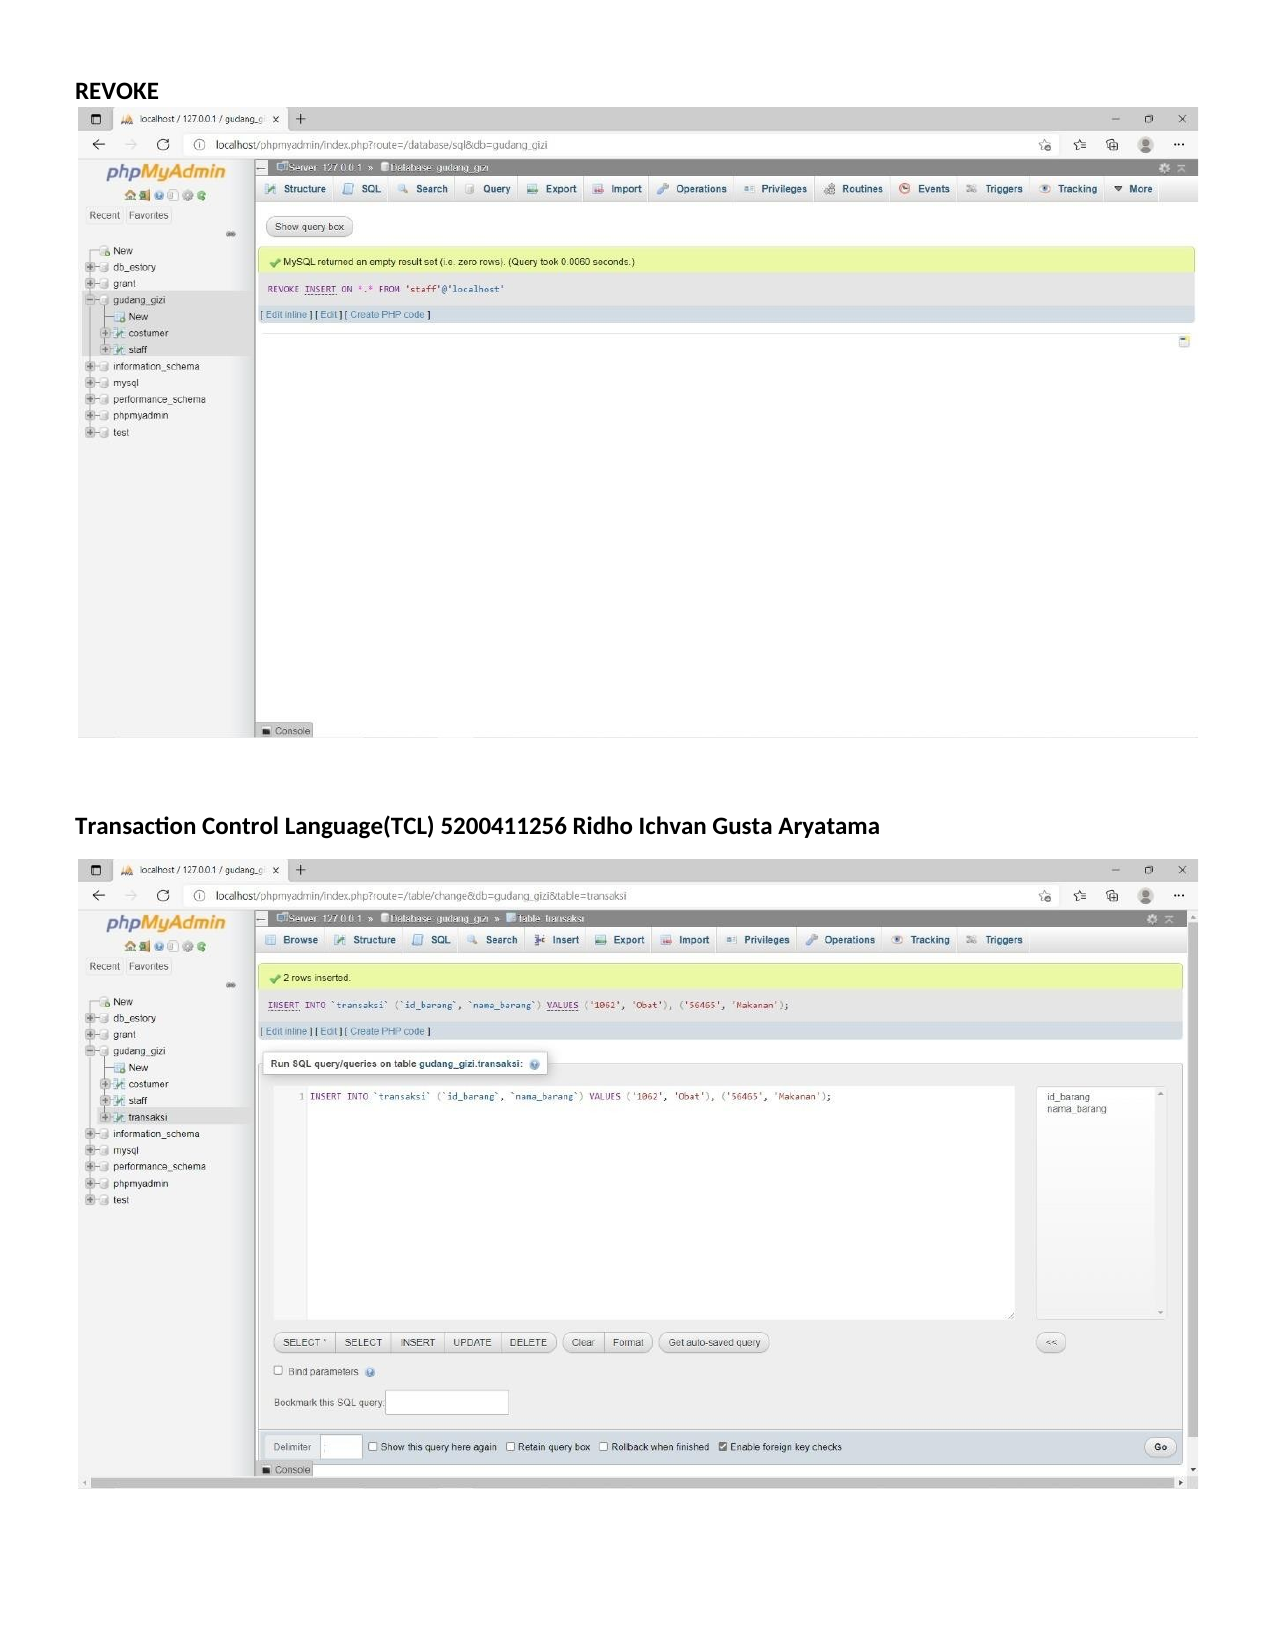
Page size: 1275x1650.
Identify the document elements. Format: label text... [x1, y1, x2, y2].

picture [78, 107, 1199, 738]
text Transaction Control Language(TCL) 5200411256 Ridho Ichvan Gusta Aryatama [75, 810, 1214, 840]
text REVOKE [75, 75, 1214, 106]
picture [78, 859, 1199, 1489]
